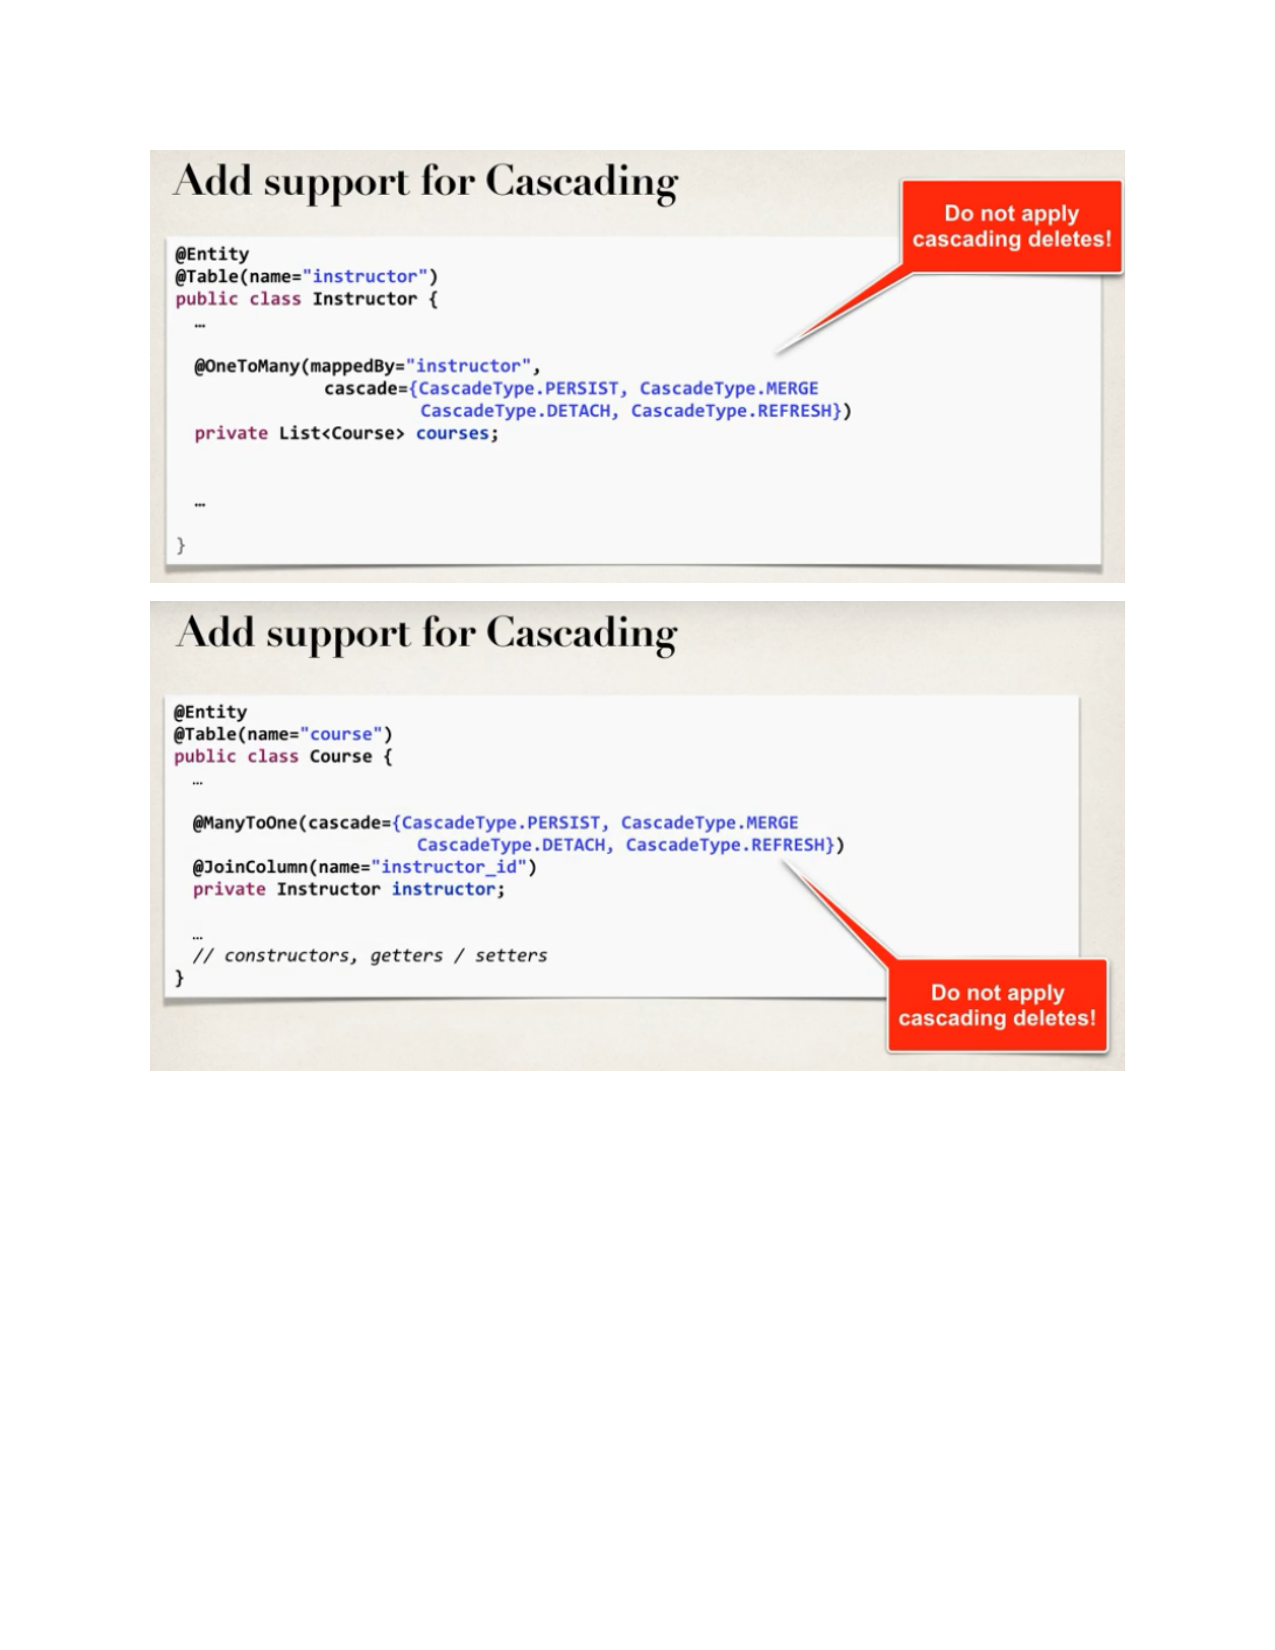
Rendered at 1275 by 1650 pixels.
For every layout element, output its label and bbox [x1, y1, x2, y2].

picture [150, 601, 1125, 1071]
picture [150, 150, 1125, 583]
